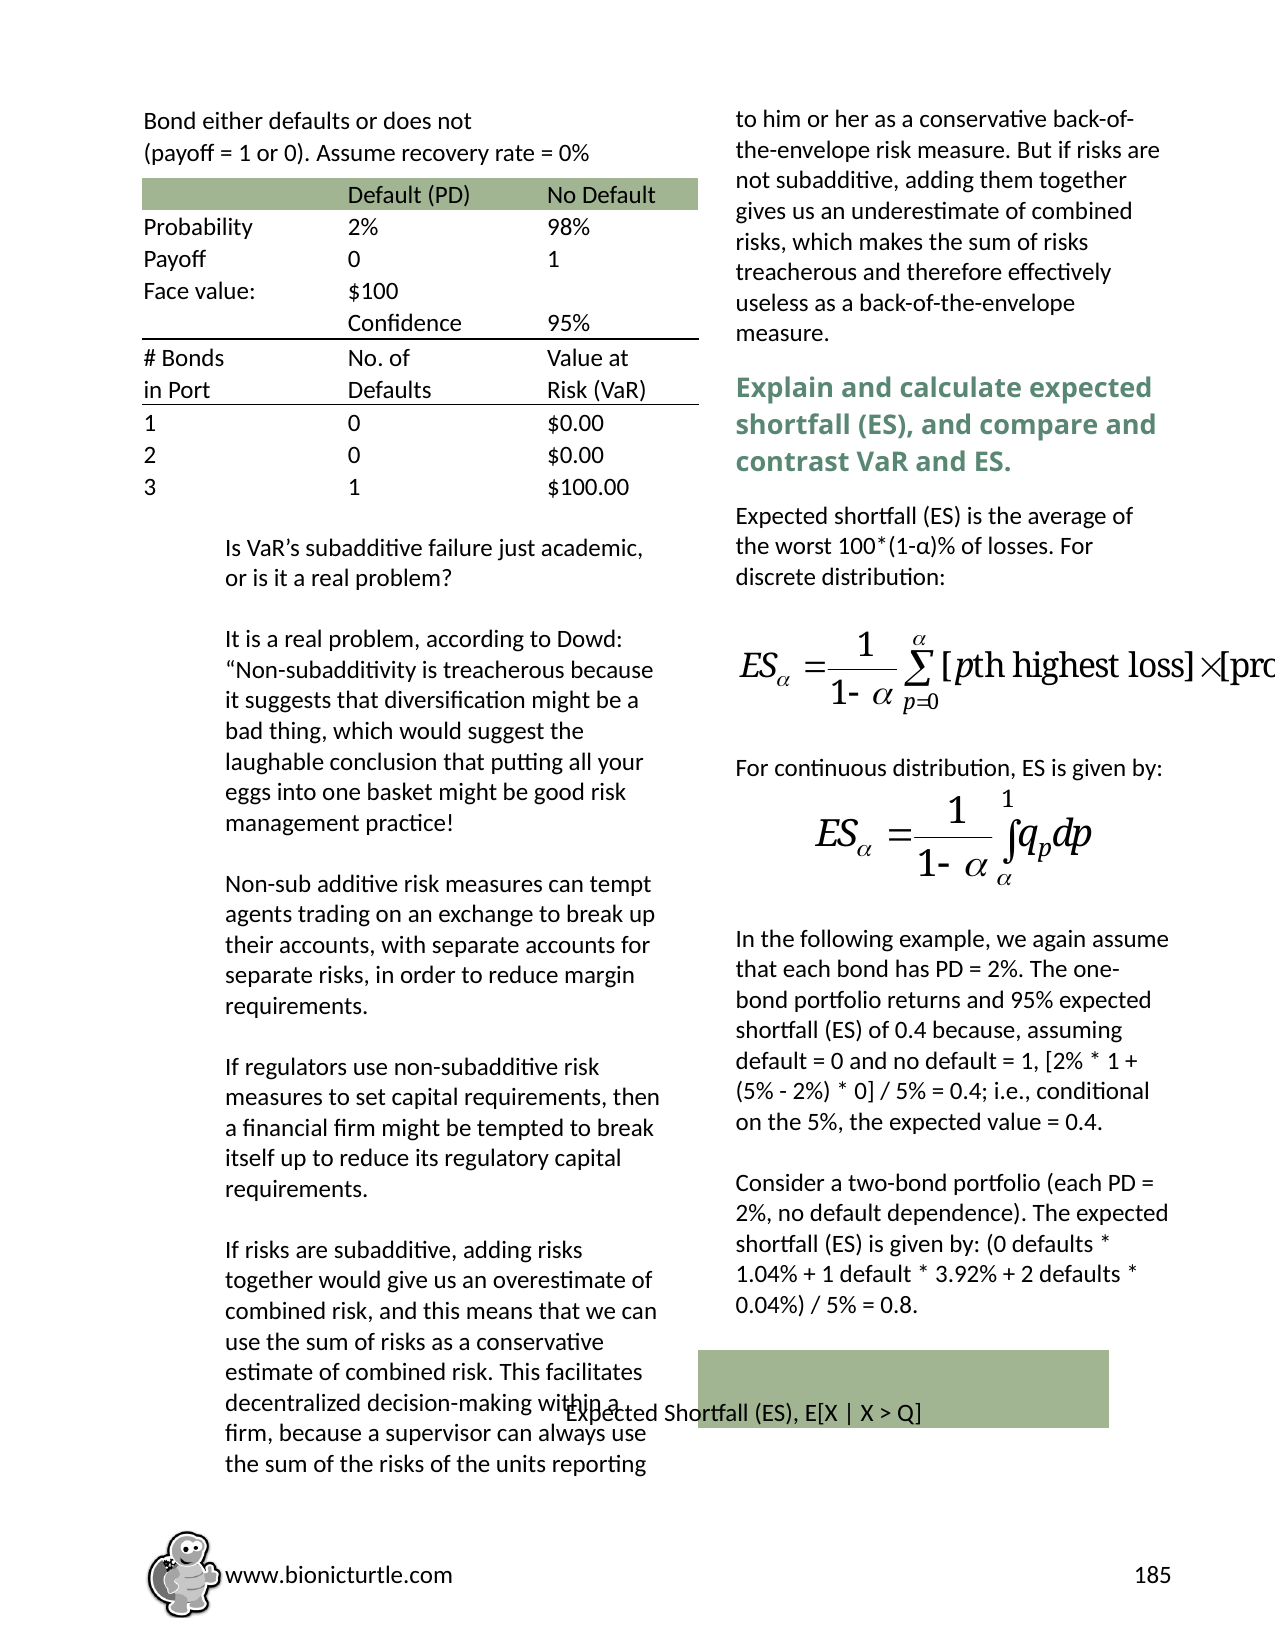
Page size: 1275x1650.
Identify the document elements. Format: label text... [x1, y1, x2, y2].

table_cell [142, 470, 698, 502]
text In the following example, we again assume that each bond has PD = 2%. The one-bond portfolio returns and 95% expected shortfall (ES) of 0.4 because, assuming default = 0 and no default = 1, [2% * 1 + (5% - 2%) * 0] / 5% = 0.4; i.e., conditional on the 5%, the expected value = 0.4. [735, 923, 1172, 1137]
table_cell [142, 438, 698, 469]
text It is a real problem, according to Dowd: “Non-subadditivity is treacherous because it suggests that diversification might be a bad thing, which would suggest the laughable conclusion that putting all your eggs into one basket might be good risk management practice! [225, 624, 662, 837]
text Consider a two-bond portfolio (each PD = 2%, no default dependence). The expected shortfall (ES) is given by: (0 defaults * 1.04% + 1 default * 3.92% + 2 defaults * 0.04%) / 5% = 0.8. [735, 1167, 1172, 1320]
text If regulators use non-subadditive risk measures to set capital requirements, then a financial ﬁrm might be tempted to break itself up to reduce its regulatory capital requirements. [225, 1051, 662, 1203]
text Expected shortfall (ES) is the average of the worst 100*(1-α)% of losses. For discrete distribution: [735, 500, 1172, 592]
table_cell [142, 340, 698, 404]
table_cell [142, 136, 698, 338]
text If risks are subadditive, adding risks together would give us an overestimate of combined risk, and this means that we can use the sum of risks as a conservative estimate of combined risk. This facilitates decentralized decision-making within a firm, because a supervisor can always use the sum of the risks of the units reporting to him or her as a conservative back-of-the-envelope risk measure. But if risks are not subadditive, adding them together gives us an underestimate of combined risks, which makes the sum of risks treacherous and therefore effectively useless as a back-of-the-envelope measure. [735, 103, 1172, 348]
text For continuous distribution, ES is given by: [735, 752, 1172, 783]
text Is VaR’s subadditive failure just academic, or is it a real problem? [225, 532, 662, 593]
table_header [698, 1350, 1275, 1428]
text Non- risk measures can tempt agents trading on an exchange to break up their accounts, with separate accounts for separate risks, in order to reduce margin requirements. [225, 868, 662, 1020]
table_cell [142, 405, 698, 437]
subtitle Explain and calculate expected shortfall (ES), and compare and contrast VaR and ES. [735, 368, 1172, 479]
text If risks are subadditive, adding risks together would give us an overestimate of combined risk, and this means that we can use the sum of risks as a conservative estimate of combined risk. This facilitates decentralized decision-making within a firm, because a supervisor can always use the sum of the risks of the units reporting to him or her as a conservative back-of-the-envelope risk measure. But if risks are not subadditive, adding them together gives us an underestimate of combined risks, which makes the sum of risks treacherous and therefore effectively useless as a back-of-the-envelope measure. [225, 1234, 662, 1478]
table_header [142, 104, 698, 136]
